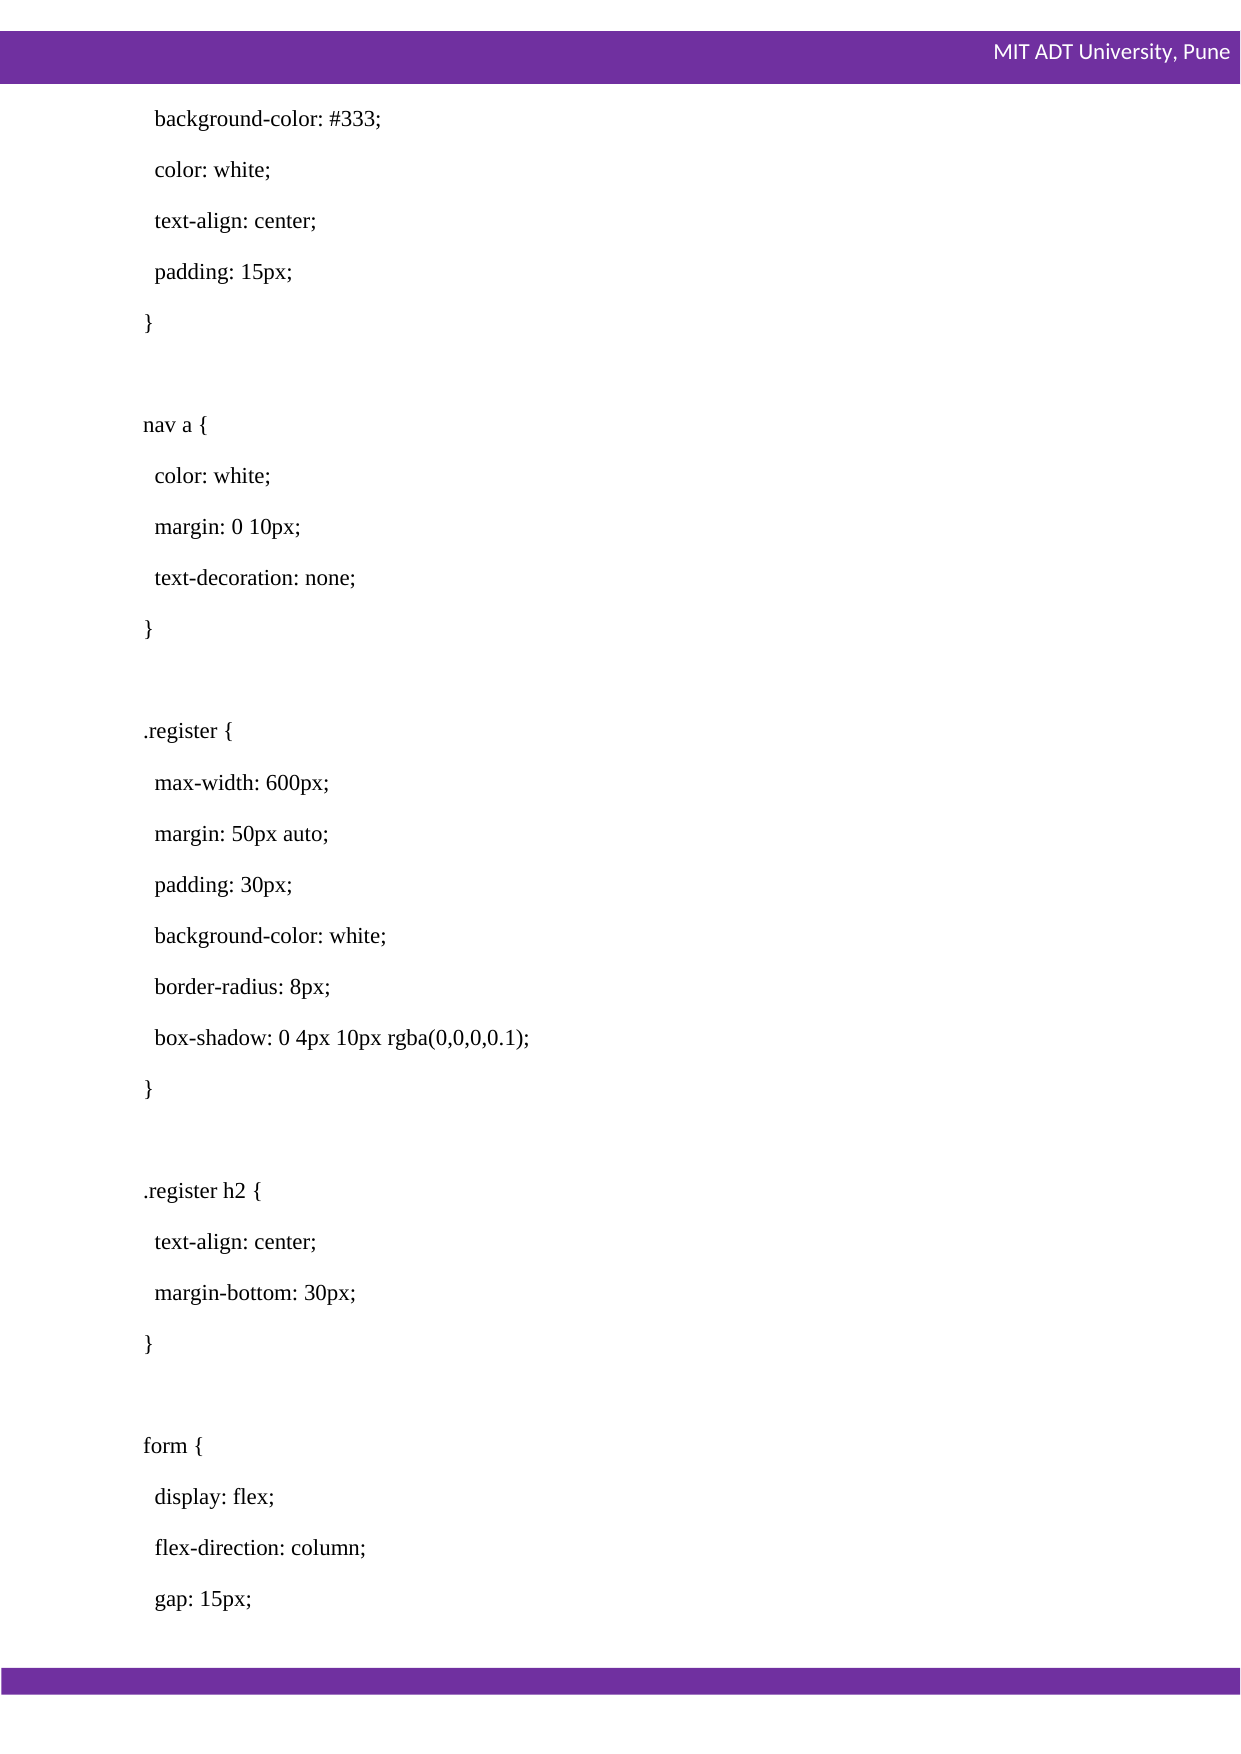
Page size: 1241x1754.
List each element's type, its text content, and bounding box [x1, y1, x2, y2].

text } [120, 615, 1195, 642]
text nav a { [120, 411, 1195, 438]
text max-width: 600px; [120, 768, 1195, 795]
text flex-direction: column; [120, 1534, 1195, 1561]
text gap: 15px; [120, 1585, 1195, 1612]
text background-color: #333; [120, 105, 1195, 131]
text text-align: center; [120, 207, 1195, 233]
text } [120, 1330, 1195, 1356]
text margin: 0 10px; [120, 513, 1195, 540]
text .register { [120, 717, 1195, 744]
text text-align: center; [120, 1228, 1195, 1254]
text background-color: white; [120, 922, 1195, 948]
text } [120, 309, 1195, 336]
text color: white; [120, 462, 1195, 489]
text padding: 15px; [120, 258, 1195, 284]
text display: flex; [120, 1483, 1195, 1509]
text padding: 30px; [120, 871, 1195, 897]
text color: white; [120, 156, 1195, 182]
text margin: 50px auto; [120, 819, 1195, 846]
text text-decoration: none; [120, 564, 1195, 591]
text form { [120, 1432, 1195, 1458]
text border-radius: 8px; [120, 973, 1195, 999]
text box-shadow: 0 4px 10px rgba(0,0,0,0.1); [120, 1024, 1195, 1050]
text margin-bottom: 30px; [120, 1279, 1195, 1305]
text } [120, 1075, 1195, 1101]
text .register h2 { [120, 1177, 1195, 1203]
